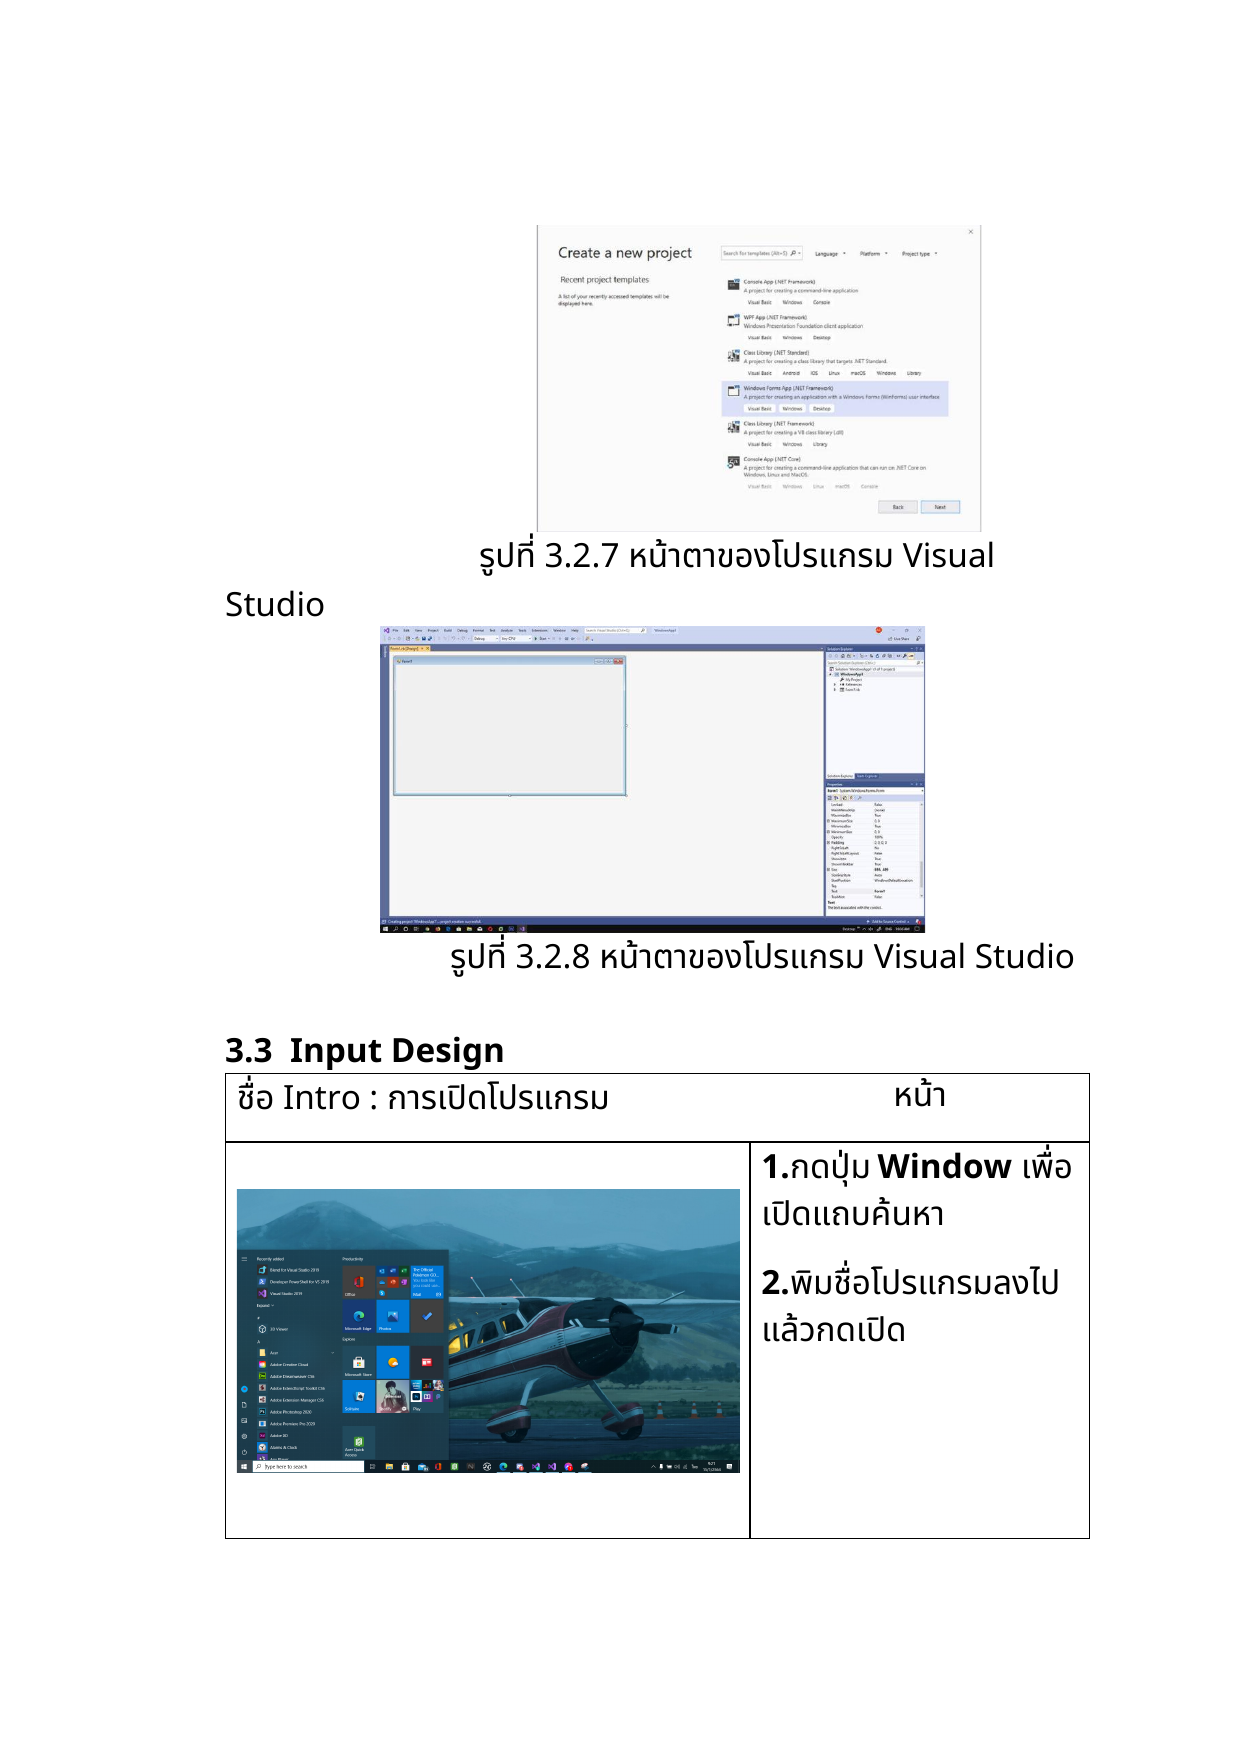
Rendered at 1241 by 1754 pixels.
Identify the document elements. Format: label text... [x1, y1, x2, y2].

table_header หน้า [750, 1074, 1089, 1141]
text 3.3 Input Design [225, 1027, 1090, 1072]
picture [536, 225, 982, 532]
text รูปที่ 3.2.7 หน้าตาของโปรแกรม Visual Studio [225, 531, 1090, 626]
picture [236, 1189, 740, 1473]
picture [380, 626, 926, 933]
text รูปที่ 3.2.8 หน้าตาของโปรแกรม Visual Studio [225, 932, 1090, 982]
table_header ชื่อ Intro : การเปิดโปรแกรม [226, 1074, 750, 1141]
table_cell 1.กดปุ่มWindow เพื่อเปิดแถบค้นหา 2.พิมชื่อโปรแกรมลงไปแล้วกดเปิด [751, 1143, 1089, 1538]
table_cell [226, 1143, 749, 1538]
